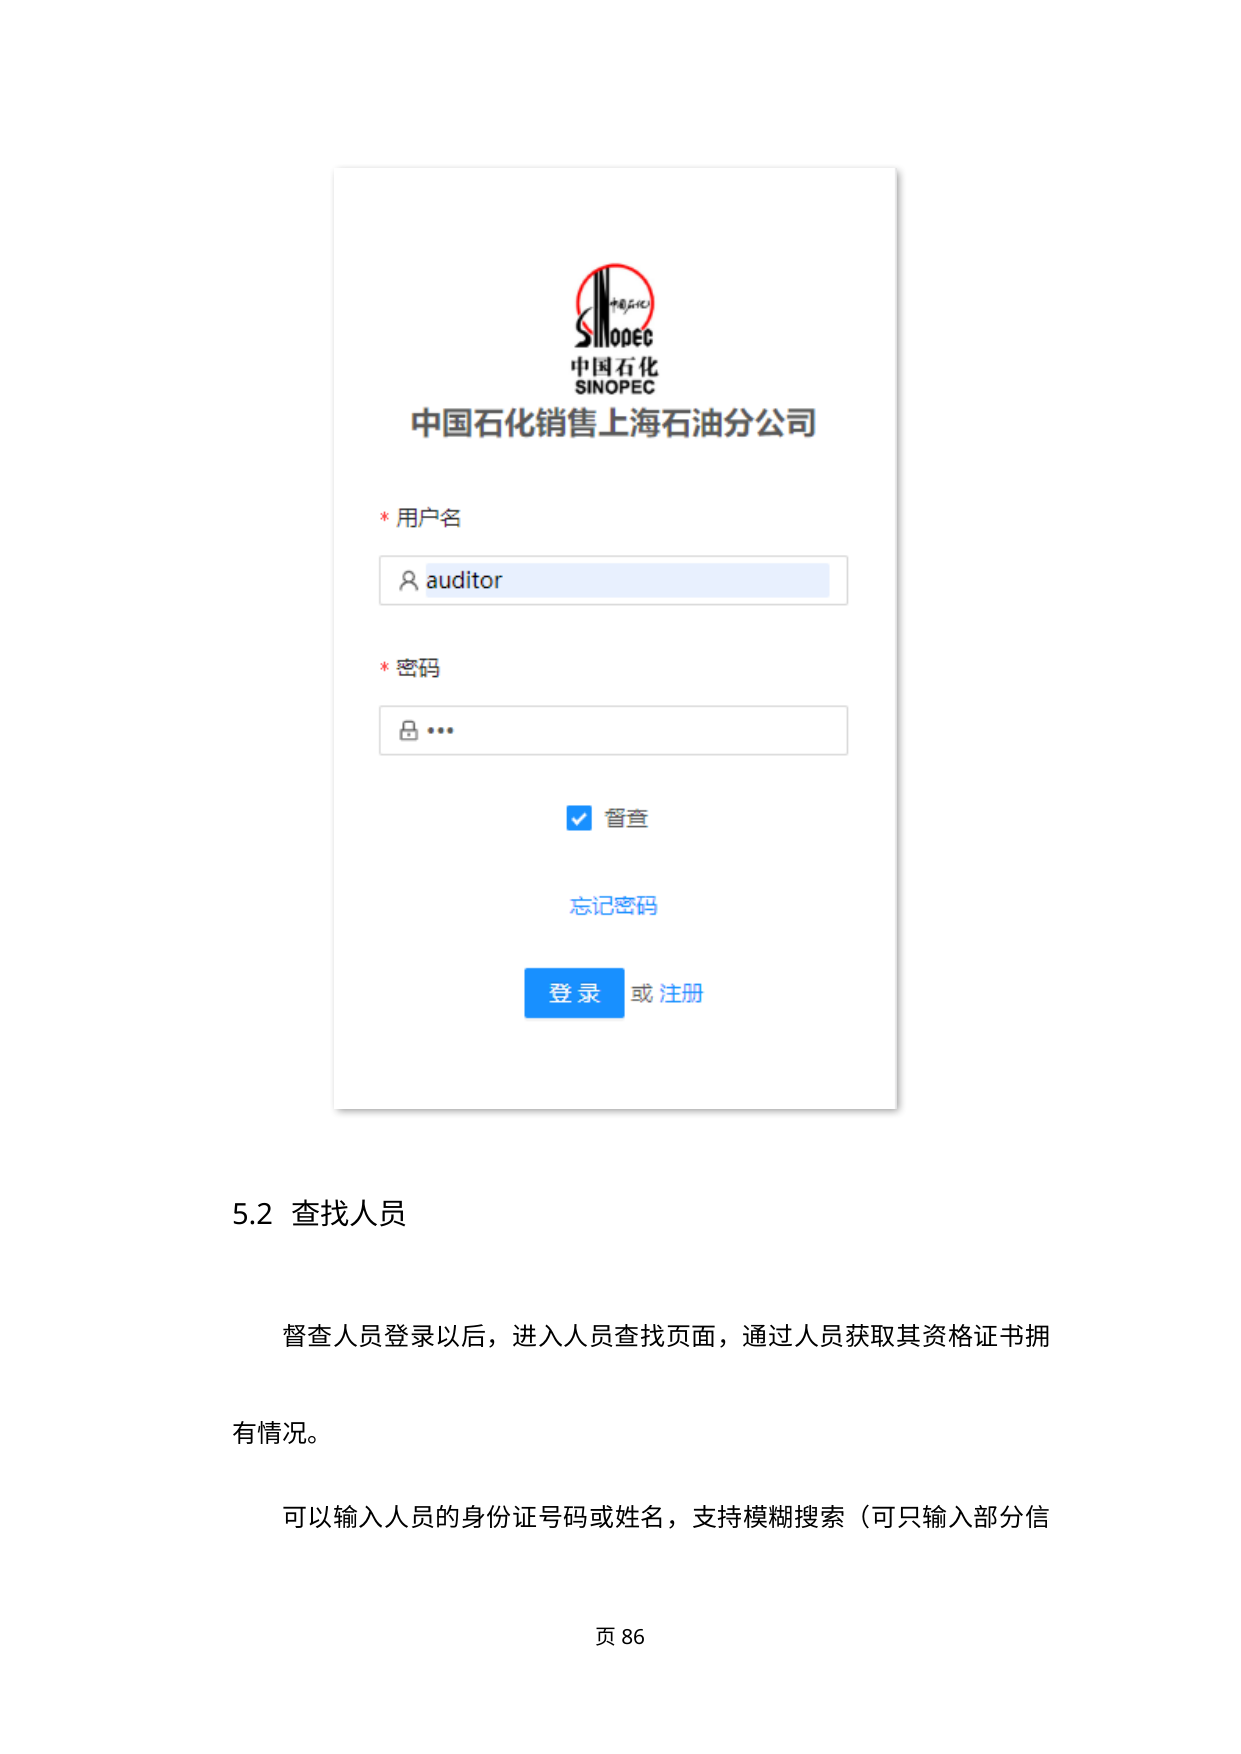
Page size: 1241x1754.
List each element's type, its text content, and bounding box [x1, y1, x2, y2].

picture [334, 168, 897, 1109]
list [232, 1483, 1053, 1548]
list 督查人员登录以后，进入人员查找页面，通过人员获取其资格证书拥有情况。 [232, 1302, 1053, 1464]
subtitle 查找人员 [232, 1179, 1053, 1244]
